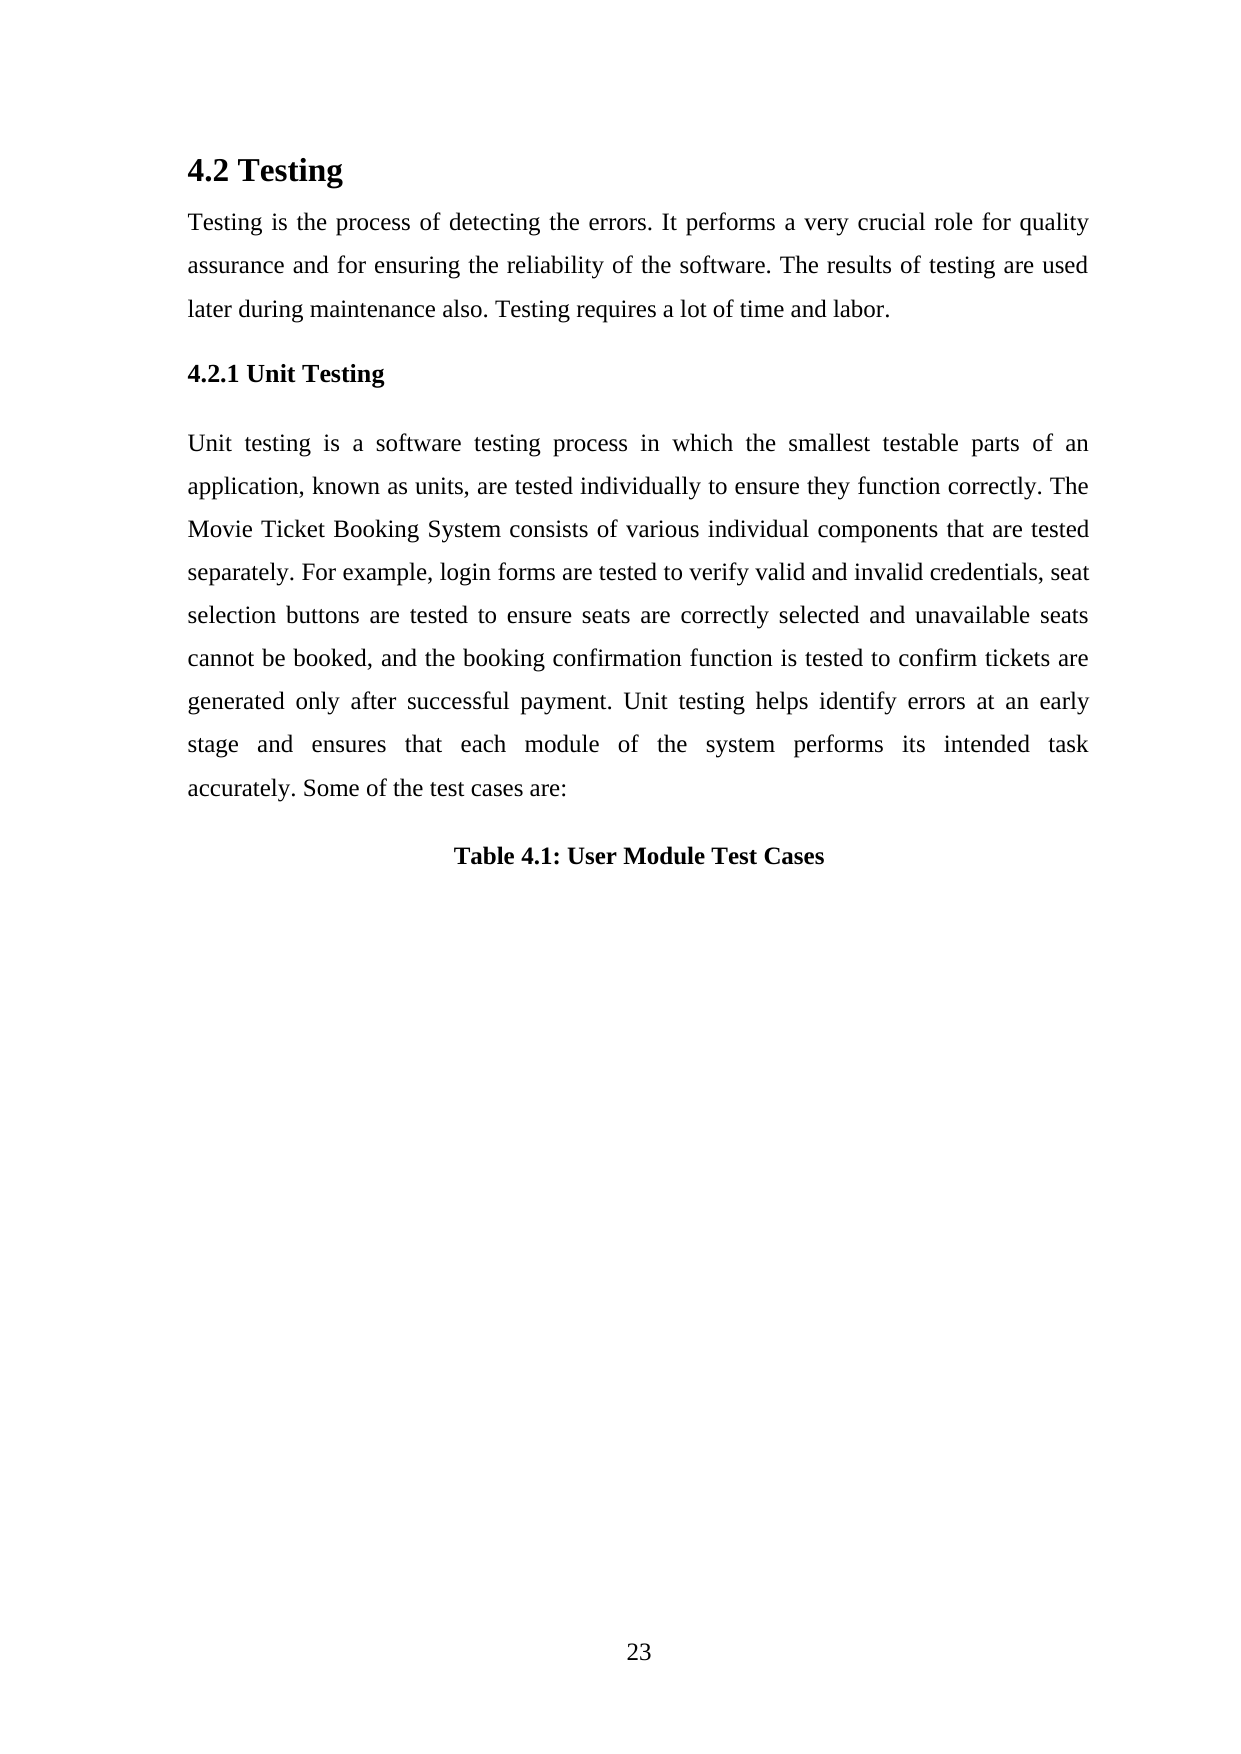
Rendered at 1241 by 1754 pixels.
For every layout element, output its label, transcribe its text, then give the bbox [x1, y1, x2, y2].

subtitle 4.2 Testing [187, 150, 1090, 188]
text Unit testing is a software testing process in which the smallest testable parts of an application, known as units, are tested individually to ensure they function correctly. The Movie Ticket Booking System consists of various individual components that are tested separately. For example, login forms are tested to verify valid and invalid credentials, seat selection buttons are tested to ensure seats are correctly selected and unavailable seats cannot be booked, and the booking confirmation function is tested to confirm tickets are generated only after successful payment. Unit testing helps identify errors at an early stage and ensures that each module of the system performs its intended task accurately. Some of the test cases are: [187, 428, 1090, 801]
subtitle 4.2.1 Unit Testing [187, 358, 1090, 388]
text Table ‎4.1: User Module Test Cases [187, 841, 1090, 869]
text Testing is the process of detecting the errors. It performs a very crucial role for quality assurance and for ensuring the reliability of the software. The results of testing are used later during maintenance also. Testing requires a lot of time and labor. [187, 207, 1090, 322]
